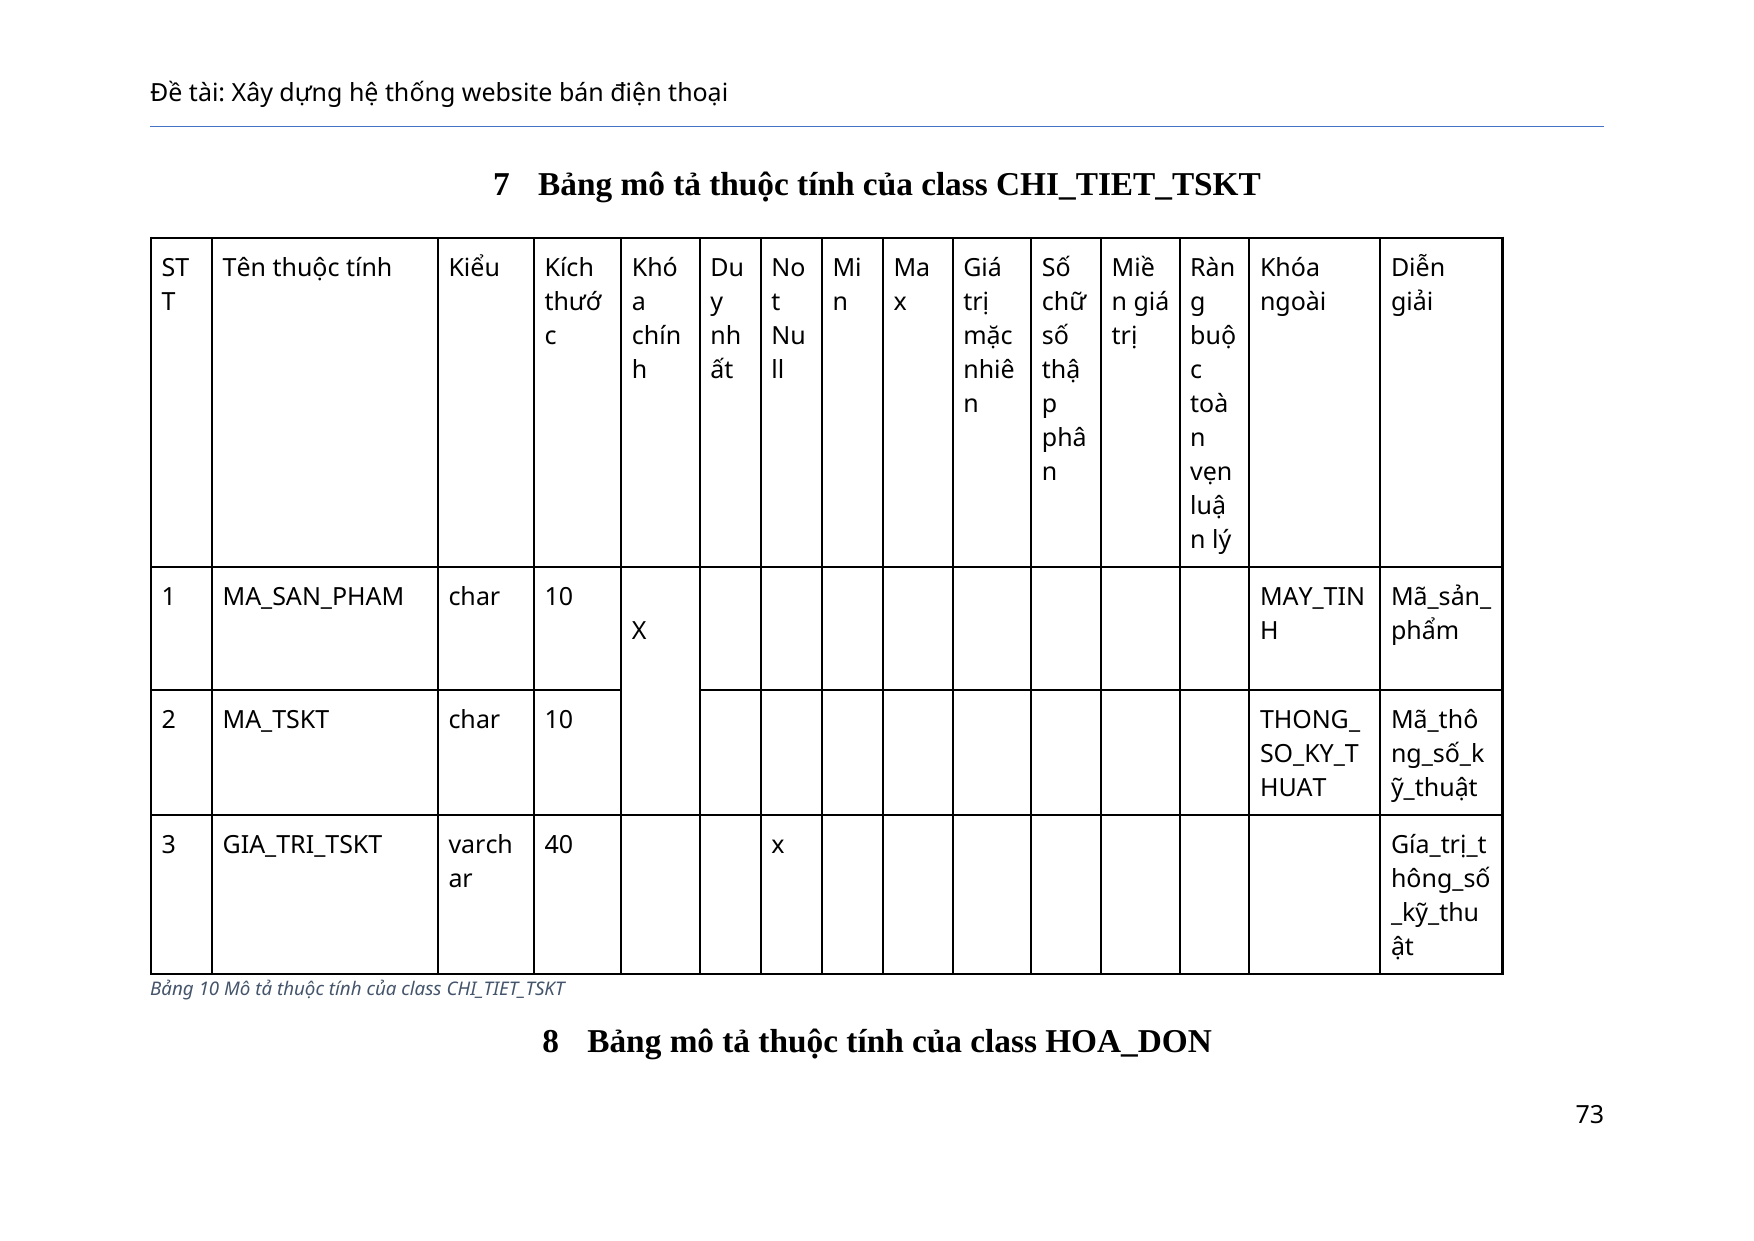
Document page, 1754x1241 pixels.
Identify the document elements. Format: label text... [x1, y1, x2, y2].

table_cell char [439, 691, 533, 814]
table_cell X [622, 568, 699, 814]
table_cell [1032, 691, 1100, 814]
table_cell [762, 691, 821, 814]
table_cell [622, 816, 699, 973]
table_cell [823, 568, 882, 689]
table_header Ràng buộc toàn vẹn luận lý [1181, 239, 1248, 566]
table_cell [701, 816, 760, 973]
table_cell char [439, 568, 533, 689]
text Bảng 10 Mô tả thuộc tính của class CHI_TIET_TSKT [150, 975, 1604, 1001]
table_cell Gía_trị_thông_số_kỹ_thuật [1381, 816, 1501, 973]
table_cell 10 [535, 568, 620, 689]
table_cell [884, 568, 952, 689]
table_cell THONG_SO_KY_THUAT [1250, 691, 1379, 814]
table_cell [1102, 568, 1179, 689]
table_cell 1 [152, 568, 211, 689]
table_cell [954, 691, 1030, 814]
table_header Not Null [762, 239, 821, 566]
table_header Diễn giải [1381, 239, 1501, 566]
table_cell [1102, 816, 1179, 973]
table_header Tên thuộc tính [213, 239, 437, 566]
table_cell [954, 568, 1030, 689]
table_cell [884, 691, 952, 814]
table_header Giá trị mặc nhiên [954, 239, 1030, 566]
table_header Kiểu [439, 239, 533, 566]
table_header Kích thước [535, 239, 620, 566]
table_header STT [152, 239, 211, 566]
table_cell [1102, 691, 1179, 814]
table_cell MAY_TINH [1250, 568, 1379, 689]
subtitle Bảng mô tả thuộc tính của class HOA_DON [150, 1022, 1604, 1060]
table_header Max [884, 239, 952, 566]
table_cell [1032, 568, 1100, 689]
table_cell x [762, 816, 821, 973]
table_cell MA_SAN_PHAM [213, 568, 437, 689]
table_cell [823, 816, 882, 973]
table_cell [762, 568, 821, 689]
table_cell varchar [439, 816, 533, 973]
table_cell [701, 568, 760, 689]
table_cell 40 [535, 816, 620, 973]
table_cell [823, 691, 882, 814]
table_cell [1181, 691, 1248, 814]
table_cell 3 [152, 816, 211, 973]
table_cell [1181, 568, 1248, 689]
table_cell [1181, 816, 1248, 973]
table_cell [884, 816, 952, 973]
table_header Số chữ số thập phân [1032, 239, 1100, 566]
table_cell [1250, 816, 1379, 973]
table_cell Mã_thông_số_kỹ_thuật [1381, 691, 1501, 814]
table_header Miền giá trị [1102, 239, 1179, 566]
table_cell MA_TSKT [213, 691, 437, 814]
table_header Khóa chính [622, 239, 699, 566]
table_cell 10 [535, 691, 620, 814]
table_cell 2 [152, 691, 211, 814]
subtitle Bảng mô tả thuộc tính của class CHI_TIET_TSKT [150, 164, 1604, 203]
table_cell GIA_TRI_TSKT [213, 816, 437, 973]
table_header Khóa ngoài [1250, 239, 1379, 566]
table_cell [954, 816, 1030, 973]
table_header Duy nhất [701, 239, 760, 566]
table_cell Mã_sản_phẩm [1381, 568, 1501, 689]
table_cell [1032, 816, 1100, 973]
table_cell [701, 691, 760, 814]
table_header Min [823, 239, 882, 566]
